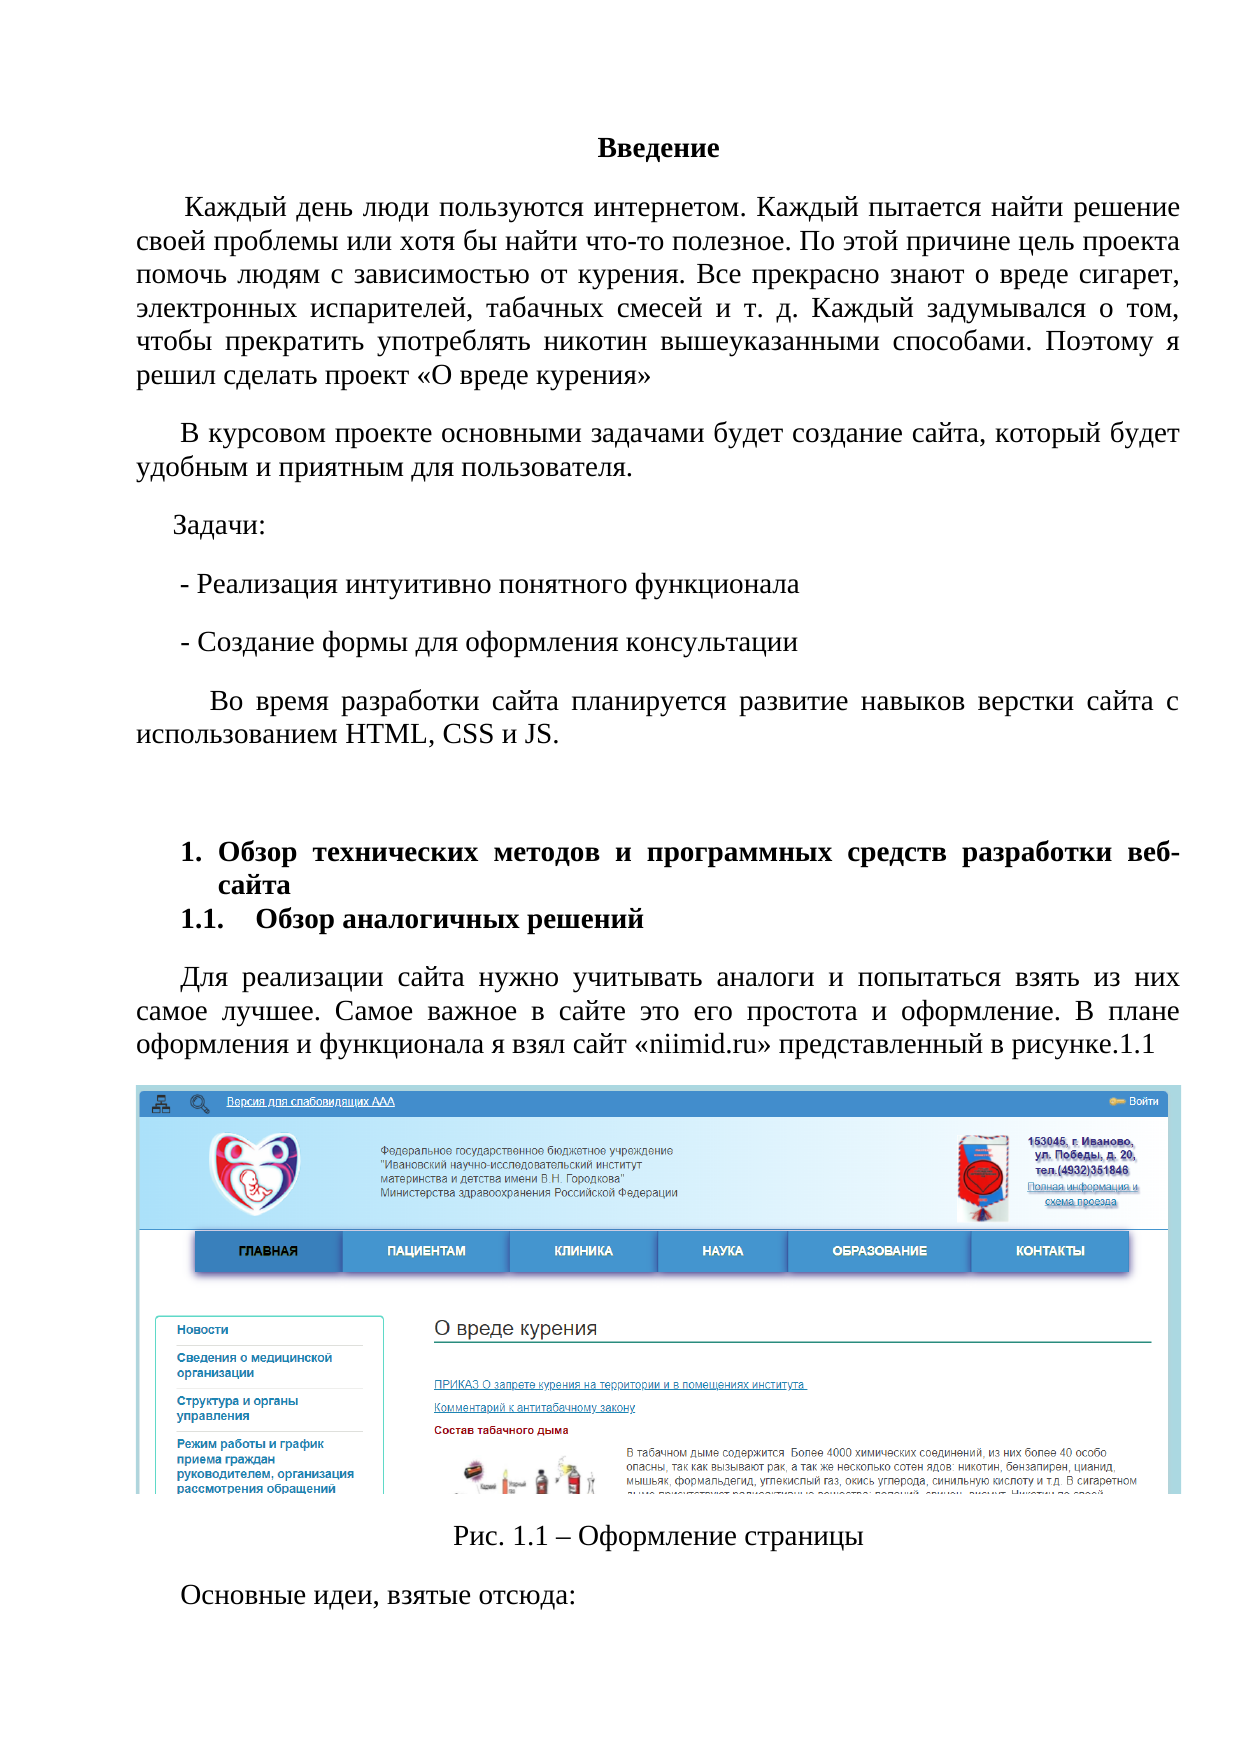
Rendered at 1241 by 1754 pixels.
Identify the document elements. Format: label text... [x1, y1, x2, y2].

text В курсовом проекте основными задачами будет создание сайта, который будет удобным и приятным для пользователя. [136, 415, 1181, 482]
text Введение [136, 131, 1181, 164]
text Задачи: [136, 507, 1181, 541]
list Обзор технических методов и программных средств разработки веб-сайта [180, 834, 1181, 901]
picture [135, 1085, 1182, 1494]
text - Реализация интуитивно понятного функционала [136, 566, 1181, 599]
text Каждый день люди пользуются интернетом. Каждый пытается найти решение своей проблемы или хотя бы найти что-то полезное. По этой причине цель проекта помочь людям с зависимостью от курения. Все прекрасно знают о вреде сигарет, электронных испарителей, табачных смесей и т. д. Каждый задумывался о том, чтобы прекратить употреблять никотин вышеуказанными способами. Поэтому я решил сделать проект «О вреде курения» [136, 189, 1181, 390]
text Рис. 1.1 – Оформление страницы [136, 1518, 1181, 1552]
list Обзор аналогичных решений [180, 901, 1181, 934]
text Основные идеи, взятые отсюда: [136, 1577, 1181, 1611]
text Для реализации сайта нужно учитывать аналоги и попытаться взять из них самое лучшее. Самое важное в сайте это его простота и оформление. В плане оформления и функционала я взял сайт «niimid.ru» представленный в рисунке.1.1 [136, 959, 1181, 1060]
text - Создание формы для оформления консультации [136, 624, 1181, 658]
text Во время разработки сайта планируется развитие навыков верстки сайта с использованием HTML, CSS и JS. [136, 683, 1181, 750]
